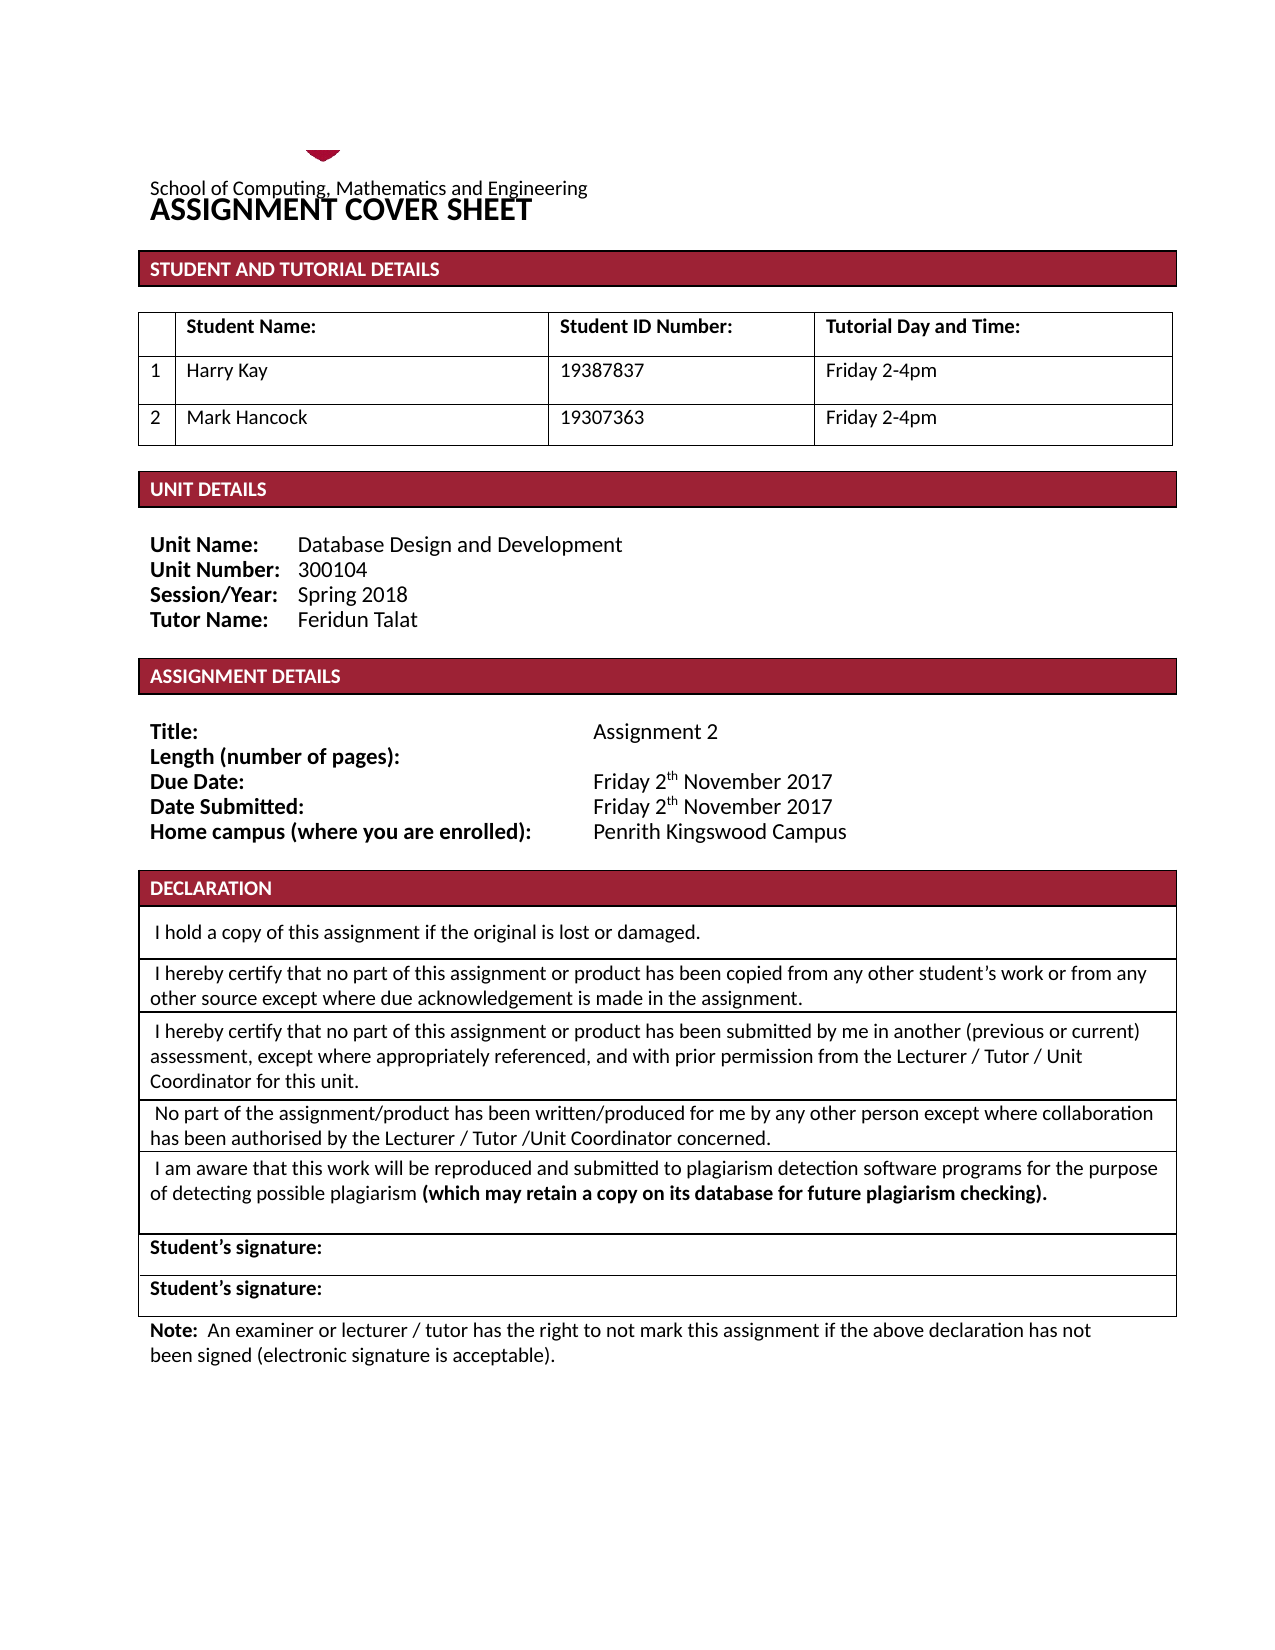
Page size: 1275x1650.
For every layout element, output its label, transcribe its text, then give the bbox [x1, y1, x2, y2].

text Note: An examiner or lecturer / tutor has the right to not mark this assignment if the above declaration has not been signed (electronic signature is acceptable). [150, 1317, 1125, 1367]
text ASSIGNMENT COVER SHEET [150, 200, 1125, 225]
table_header UNIT DETAILS [140, 472, 1176, 506]
table_cell Mark Hancock [176, 405, 548, 444]
text Due Date: Friday 2th November 2017 [150, 769, 1125, 794]
table_header DECLARATION [140, 871, 1176, 905]
text Date Submitted: Friday 2th November 2017 [150, 794, 1125, 819]
text Home campus (where you are enrolled): Penrith Kingswood Campus [150, 819, 1125, 844]
table_cell I hereby certify that no part of this assignment or product has been copied from any other student’s work or from any other source except where due acknowledgement is made in the assignment. [140, 960, 1176, 1011]
table_header [139, 313, 175, 356]
table_header STUDENT AND TUTORIAL DETAILS [140, 252, 1176, 285]
table_header Student Name: [176, 313, 548, 356]
text Tutor Name: Feridun Talat [150, 608, 1125, 633]
table_cell 2 [139, 405, 175, 444]
text School of Computing, Mathematics and Engineering [150, 175, 1125, 200]
table_cell I am aware that this work will be reproduced and submitted to plagiarism detection software programs for the purpose of detecting possible plagiarism (which may retain a copy on its database for future plagiarism checking). [140, 1152, 1176, 1233]
table_cell Student’s signature: [139, 1276, 1176, 1316]
text Unit Name: Database Design and Development [150, 533, 1125, 558]
table_cell I hereby certify that no part of this assignment or product has been submitted by me in another (previous or current) assessment, except where appropriately referenced, and with prior permission from the Lecturer / Tutor / Unit Coordinator for this unit. [140, 1013, 1176, 1099]
table_cell Friday 2-4pm [815, 357, 1172, 404]
table_cell Harry Kay [176, 357, 548, 404]
table_cell Friday 2-4pm [815, 405, 1172, 444]
table_header Student ID Number: [549, 313, 814, 356]
text Session/Year: Spring 2018 [150, 583, 1125, 608]
table_cell No part of the assignment/product has been written/produced for me by any other person except where collaboration has been authorised by the Lecturer / Tutor /Unit Coordinator concerned. [140, 1101, 1176, 1151]
table_header Tutorial Day and Time: [815, 313, 1172, 356]
text Length (number of pages): [150, 744, 1125, 769]
table_cell 19387837 [549, 357, 814, 404]
text Title: Assignment 2 [150, 719, 1125, 744]
table_cell 1 [139, 357, 175, 404]
table_cell Student’s signature: [139, 1235, 1176, 1274]
table_header ASSIGNMENT DETAILS [140, 659, 1176, 693]
text Unit Number: 300104 [150, 558, 1125, 583]
table_cell I hold a copy of this assignment if the original is lost or damaged. [140, 907, 1176, 958]
table_cell 19307363 [549, 405, 814, 444]
